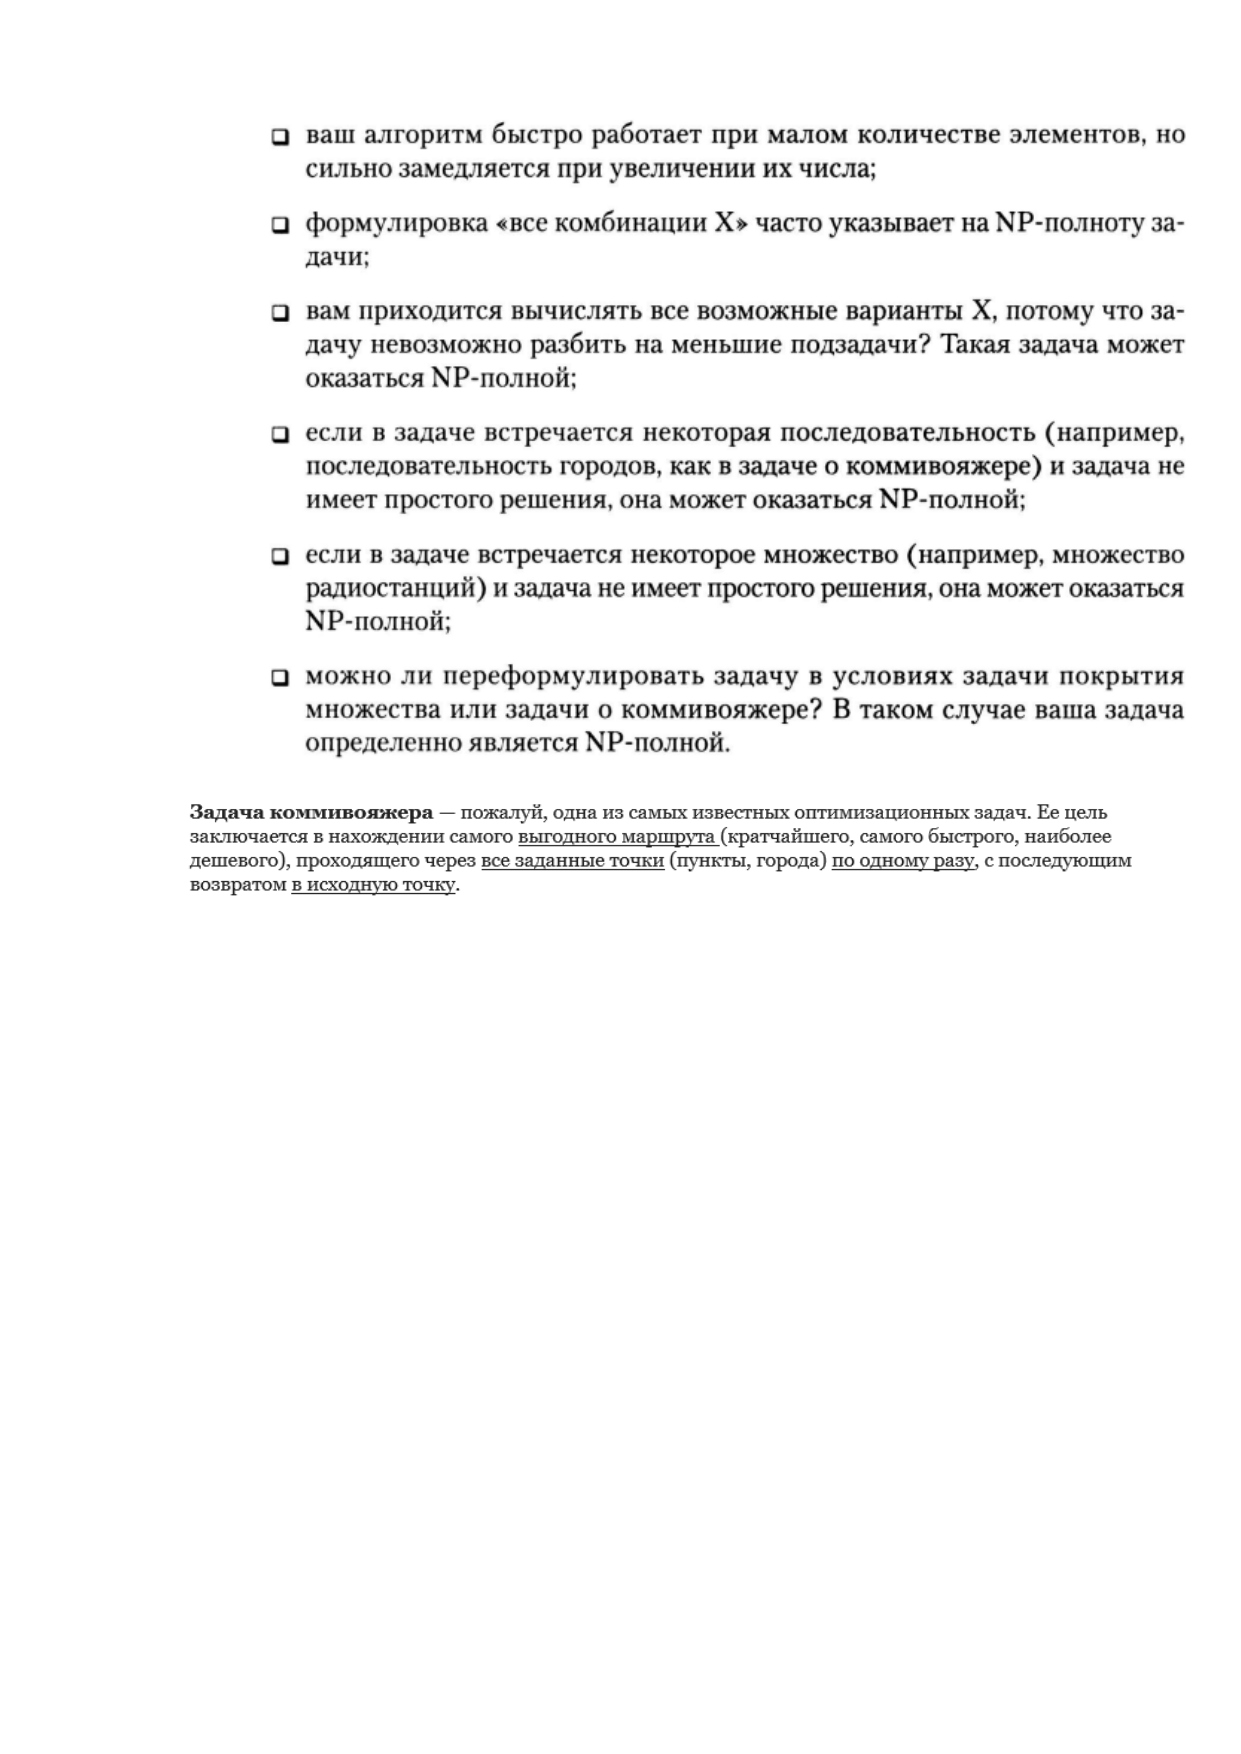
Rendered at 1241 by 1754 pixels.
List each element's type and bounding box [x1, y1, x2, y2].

picture [177, 118, 1226, 917]
